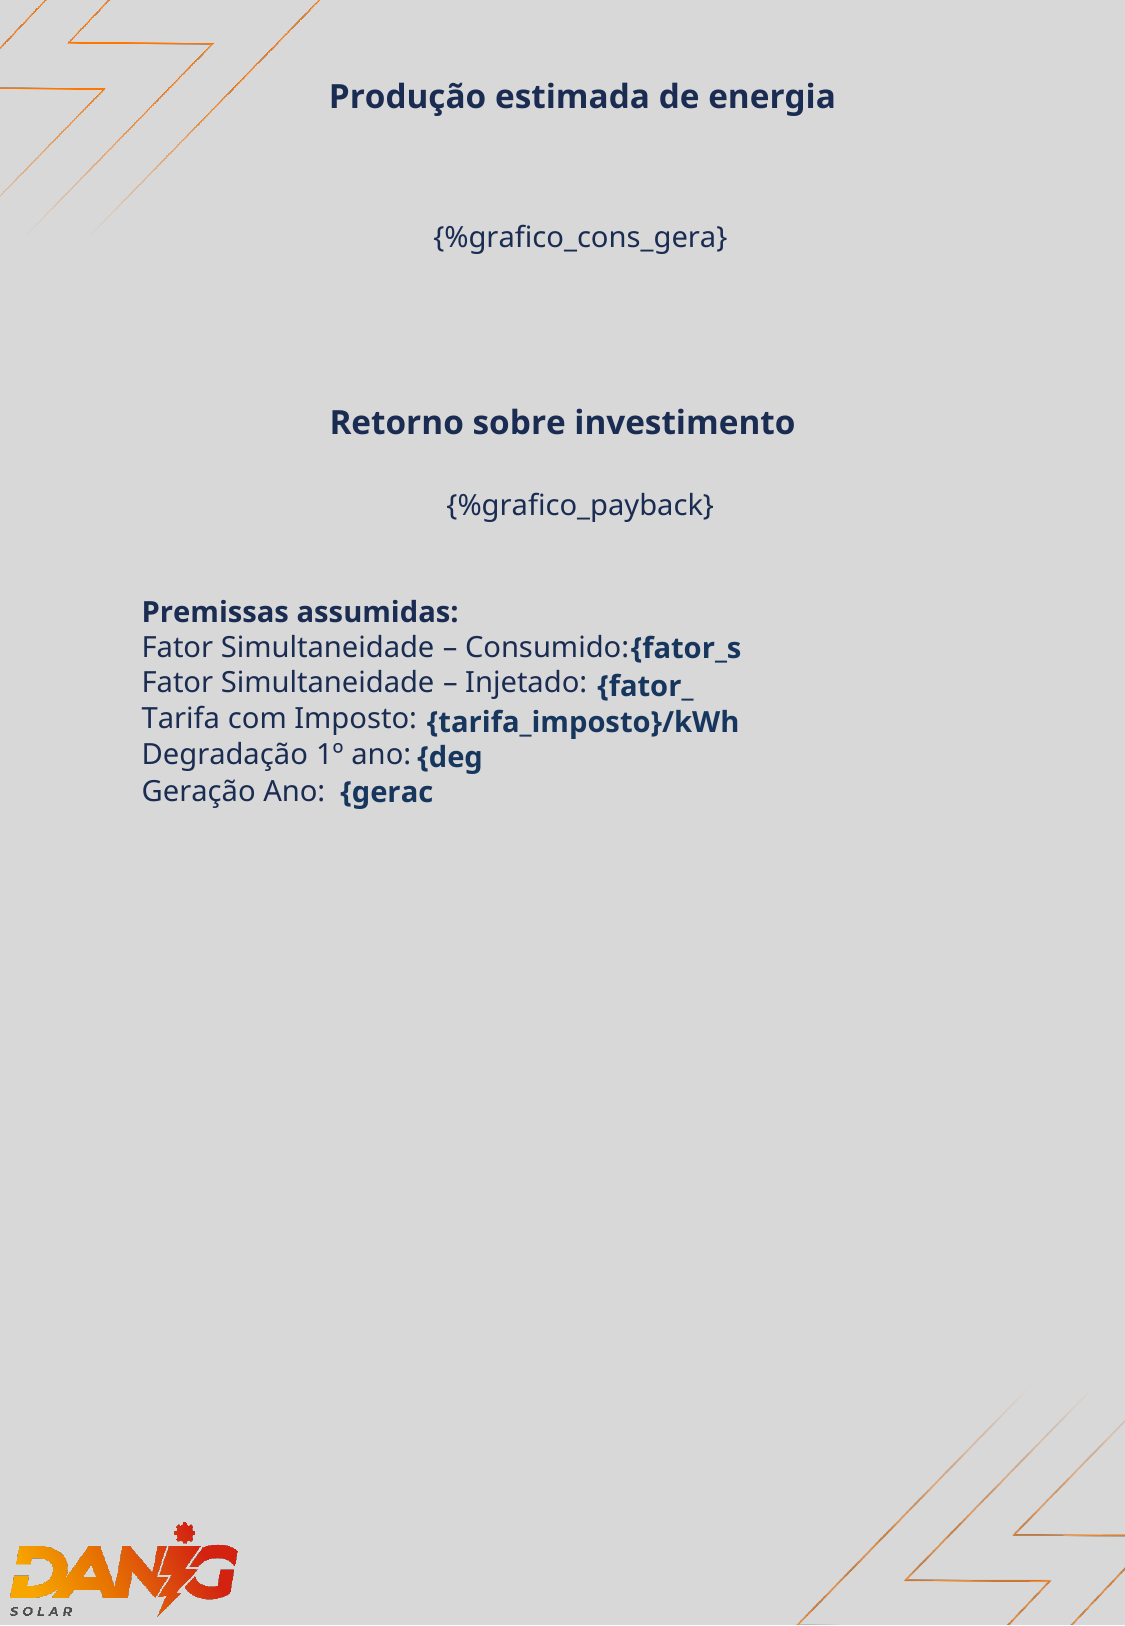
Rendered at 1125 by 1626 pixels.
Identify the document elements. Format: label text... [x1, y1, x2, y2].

text Retorno sobre investimento [191, 399, 934, 444]
text Fator Simultaneidade – Injetado: [141, 665, 1125, 700]
subtitle Premissas assumidas: [141, 595, 1125, 630]
text Degradação 1º ano: [141, 736, 1125, 772]
picture [0, 0, 330, 248]
picture [2, 1520, 243, 1626]
subtitle Produção estimada de energia [191, 73, 948, 164]
text {%grafico_payback} [35, 484, 1125, 524]
text Fator Simultaneidade – Consumido: [141, 630, 1125, 665]
text {%grafico_cons_gera} [35, 216, 1125, 256]
picture [788, 1376, 1125, 1624]
text Tarifa com Imposto: [141, 700, 1125, 736]
text Geração Ano: [141, 772, 1125, 808]
